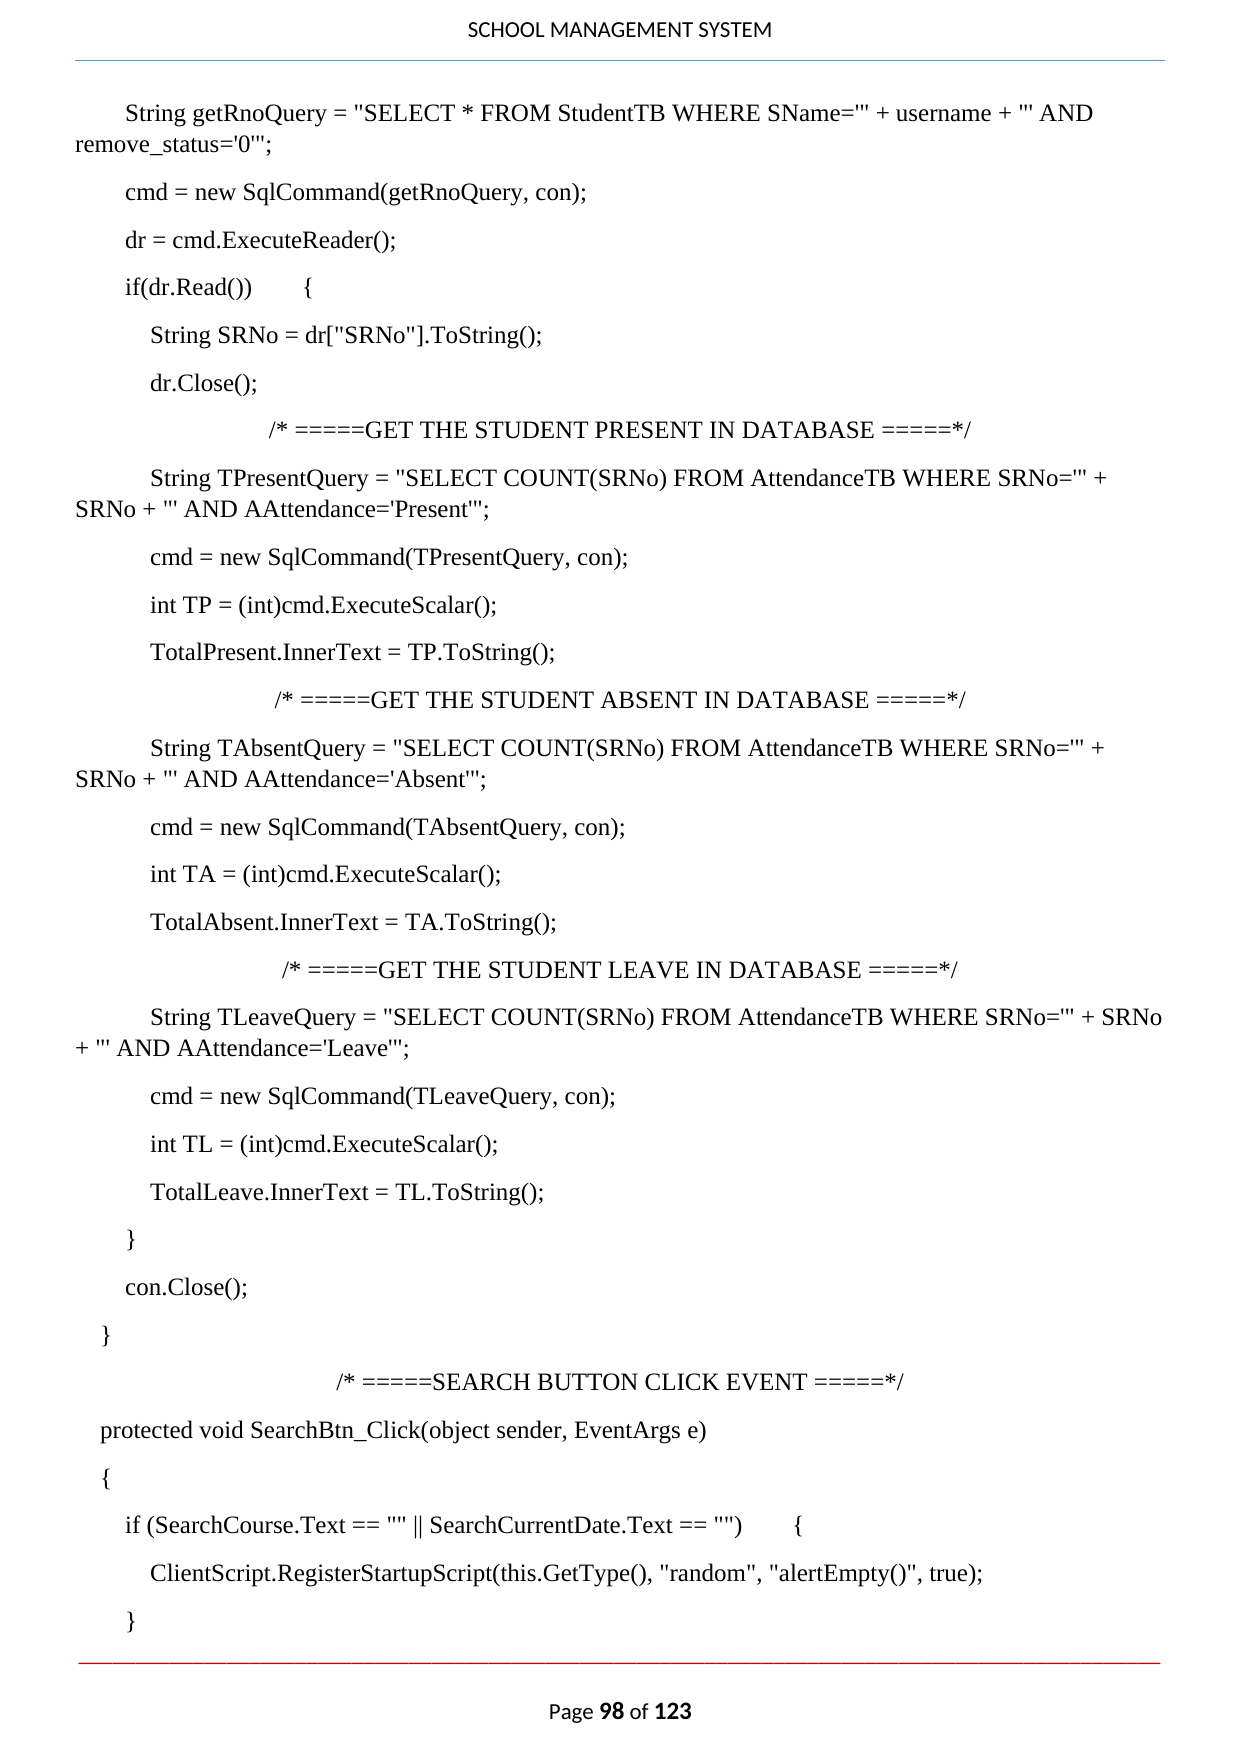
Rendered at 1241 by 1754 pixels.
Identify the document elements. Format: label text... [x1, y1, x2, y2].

text int TA = (int)cmd.ExecuteScalar(); [75, 859, 1165, 888]
text cmd = new SqlCommand(getRnoQuery, con); [75, 177, 1165, 206]
text TotalAbsent.InnerText = TA.ToString(); [75, 907, 1165, 936]
text cmd = new SqlCommand(TAbsentQuery, con); [75, 812, 1165, 840]
text /* =====GET THE STUDENT LEAVE IN DATABASE =====*/ [75, 955, 1165, 983]
text /* =====GET THE STUDENT PRESENT IN DATABASE =====*/ [75, 416, 1165, 444]
text if (SearchCourse.Text == "" || SearchCurrentDate.Text == "") { [75, 1511, 1165, 1539]
text String TAbsentQuery = "SELECT COUNT(SRNo) FROM AttendanceTB WHERE SRNo='" + SRNo + "' AND AAttendance='Absent'"; [75, 733, 1165, 793]
text /* =====GET THE STUDENT ABSENT IN DATABASE =====*/ [75, 685, 1165, 714]
text String getRnoQuery = "SELECT * FROM StudentTB WHERE SName='" + username + "' AND remove_status='0'"; [75, 98, 1165, 158]
text ClientScript.RegisterStartupScript(this.GetType(), "random", "alertEmpty()", true); [75, 1558, 1165, 1587]
text if(dr.Read()) { [75, 272, 1165, 301]
text { [75, 1463, 1165, 1492]
text /* =====SEARCH BUTTON CLICK EVENT =====*/ [75, 1367, 1165, 1396]
text } [75, 1606, 1165, 1635]
text cmd = new SqlCommand(TPresentQuery, con); [75, 542, 1165, 571]
text int TP = (int)cmd.ExecuteScalar(); [75, 590, 1165, 618]
text dr = cmd.ExecuteReader(); [75, 225, 1165, 253]
text String SRNo = dr["SRNo"].ToString(); [75, 320, 1165, 349]
text String TLeaveQuery = "SELECT COUNT(SRNo) FROM AttendanceTB WHERE SRNo='" + SRNo + "' AND AAttendance='Leave'"; [75, 1002, 1165, 1062]
text con.Close(); [75, 1272, 1165, 1301]
text protected void SearchBtn_Click(object sender, EventArgs e) [75, 1415, 1165, 1444]
text TotalPresent.InnerText = TP.ToString(); [75, 637, 1165, 666]
text String TPresentQuery = "SELECT COUNT(SRNo) FROM AttendanceTB WHERE SRNo='" + SRNo + "' AND AAttendance='Present'"; [75, 463, 1165, 523]
text cmd = new SqlCommand(TLeaveQuery, con); [75, 1081, 1165, 1110]
text } [75, 1320, 1165, 1348]
text dr.Close(); [75, 368, 1165, 397]
text } [75, 1224, 1165, 1253]
text int TL = (int)cmd.ExecuteScalar(); [75, 1129, 1165, 1158]
text TotalLeave.InnerText = TL.ToString(); [75, 1177, 1165, 1205]
